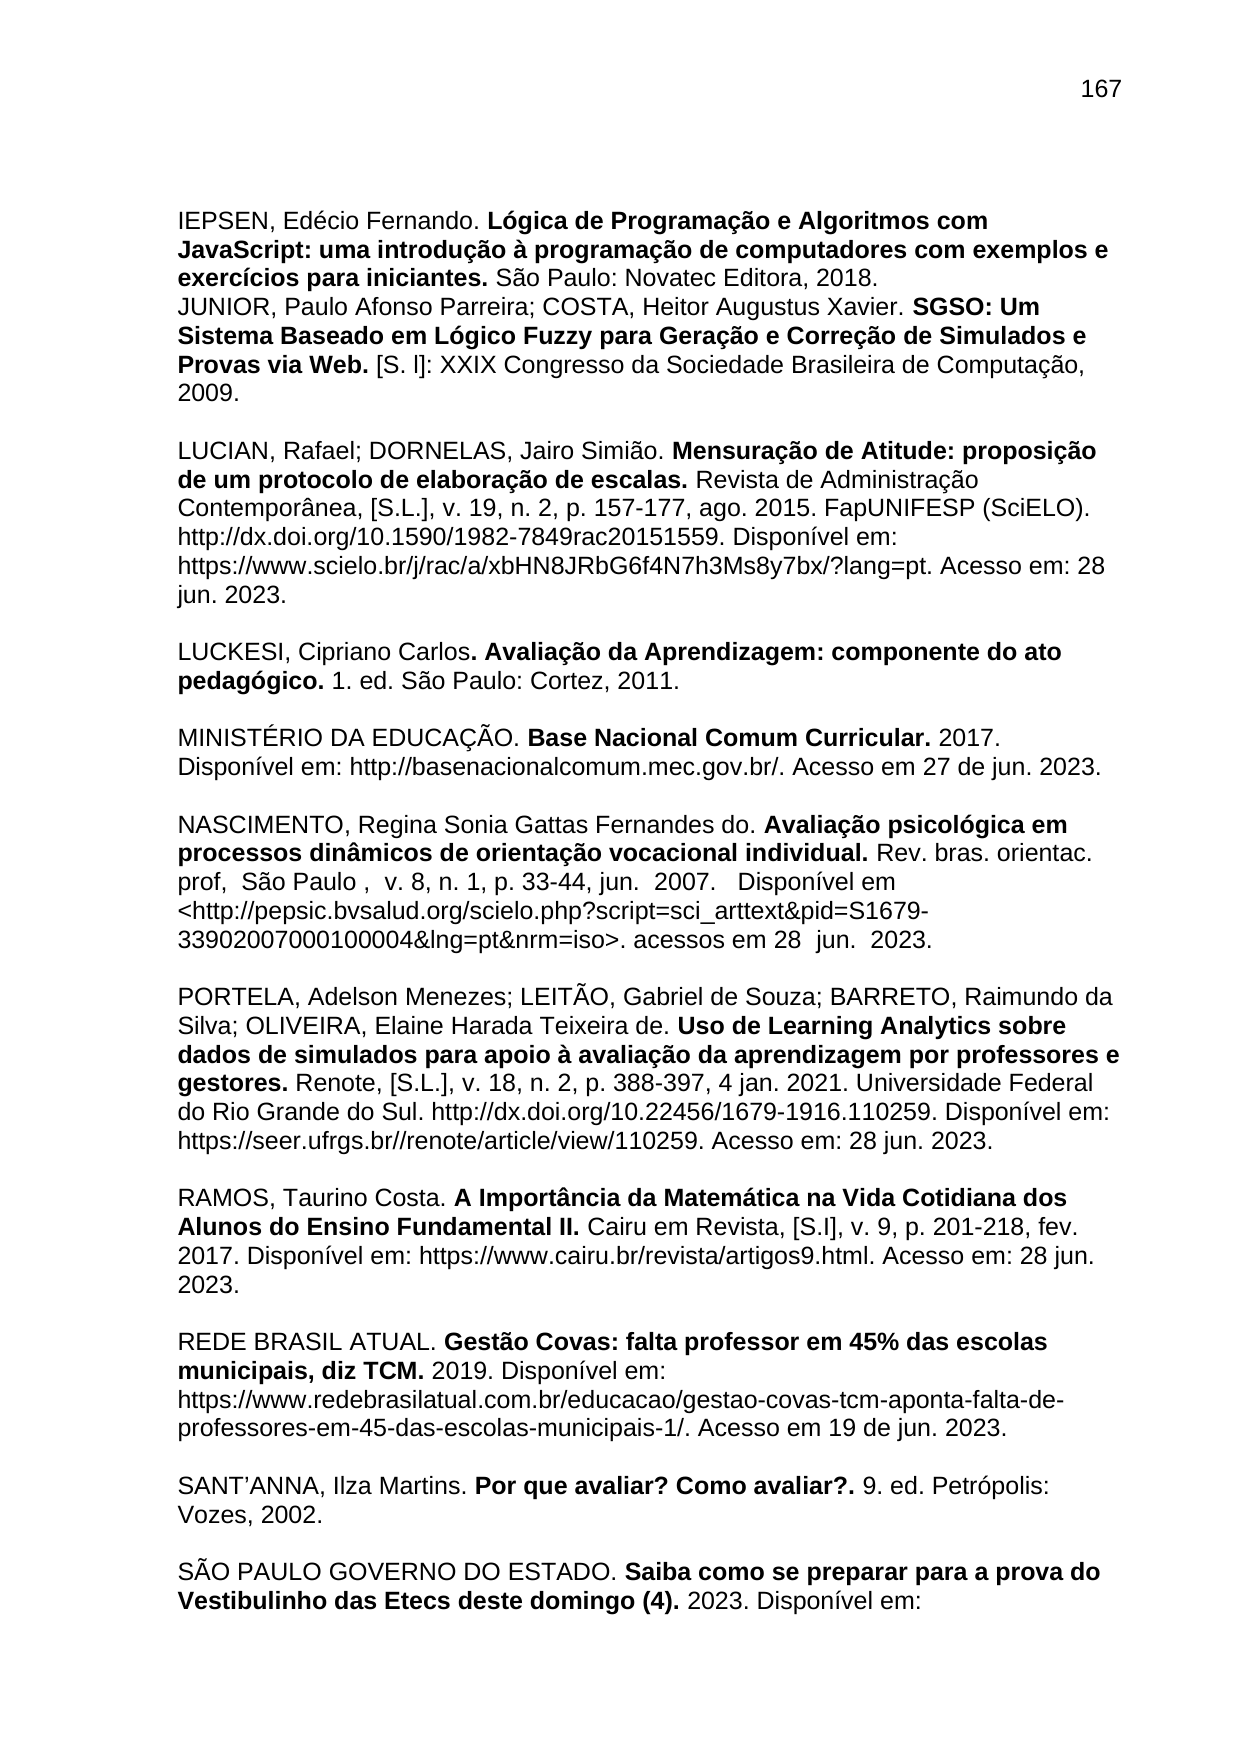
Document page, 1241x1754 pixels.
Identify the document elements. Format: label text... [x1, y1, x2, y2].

text RAMOS, Taurino Costa. A Importância da Matemática na Vida Cotidiana dos Alunos do Ensino Fundamental II. Cairu em Revista, [S.I], v. 9, p. 201-218, fev. 2017. Disponível em: https://www.cairu.br/revista/artigos9.html. Acesso em: 28 jun. 2023. [177, 1183, 1122, 1298]
text JUNIOR, Paulo Afonso Parreira; COSTA, Heitor Augustus Xavier. SGSO: Um Sistema Baseado em Lógico Fuzzy para Geração e Correção de Simulados e Provas via Web. [S. l]: XXIX Congresso da Sociedade Brasileira de Computação, 2009. [177, 292, 1122, 407]
text LUCIAN, Rafael; DORNELAS, Jairo Simião. Mensuração de Atitude: proposição de um protocolo de elaboração de escalas. Revista de Administração Contemporânea, [S.L.], v. 19, n. 2, p. 157-177, ago. 2015. FapUNIFESP (SciELO). http://dx.doi.org/10.1590/1982-7849rac20151559. Disponível em: https://www.scielo.br/j/rac/a/xbHN8JRbG6f4N7h3Ms8y7bx/?lang=pt. Acesso em: 28 jun. 2023. [177, 436, 1122, 608]
text SANT’ANNA, Ilza Martins. Por que avaliar? Como avaliar?. 9. ed. Petrópolis: Vozes, 2002. [177, 1471, 1122, 1528]
text NASCIMENTO, Regina Sonia Gattas Fernandes do. Avaliação psicológica em processos dinâmicos de orientação vocacional individual. Rev. bras. orientac. prof, São Paulo , v. 8, n. 1, p. 33-44, jun. 2007. Disponível em <http://pepsic.bvsalud.org/scielo.php?script=sci_arttext&pid=S1679-33902007000100004&lng=pt&nrm=iso>. acessos em 28 jun. 2023. [177, 810, 1122, 953]
text REDE BRASIL ATUAL. Gestão Covas: falta professor em 45% das escolas municipais, diz TCM. 2019. Disponível em: https://www.redebrasilatual.com.br/educacao/gestao-covas-tcm-aponta-falta-de-professores-em-45-das-escolas-municipais-1/. Acesso em 19 de jun. 2023. [177, 1327, 1122, 1442]
text IEPSEN, Edécio Fernando. Lógica de Programação e Algoritmos com JavaScript: uma introdução à programação de computadores com exemplos e exercícios para iniciantes. São Paulo: Novatec Editora, 2018. [177, 206, 1122, 292]
text LUCKESI, Cipriano Carlos. Avaliação da Aprendizagem: componente do ato pedagógico. 1. ed. São Paulo: Cortez, 2011. [177, 637, 1122, 695]
text PORTELA, Adelson Menezes; LEITÃO, Gabriel de Souza; BARRETO, Raimundo da Silva; OLIVEIRA, Elaine Harada Teixeira de. Uso de Learning Analytics sobre dados de simulados para apoio à avaliação da aprendizagem por professores e gestores. Renote, [S.L.], v. 18, n. 2, p. 388-397, 4 jan. 2021. Universidade Federal do Rio Grande do Sul. http://dx.doi.org/10.22456/1679-1916.110259. Disponível em: https://seer.ufrgs.br//renote/article/view/110259. Acesso em: 28 jun. 2023. [177, 982, 1122, 1155]
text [177, 1557, 1122, 1615]
text MINISTÉRIO DA EDUCAÇÃO. Base Nacional Comum Curricular. 2017. Disponível em: http://basenacionalcomum.mec.gov.br/. Acesso em 27 de jun. 2023. [177, 723, 1122, 781]
